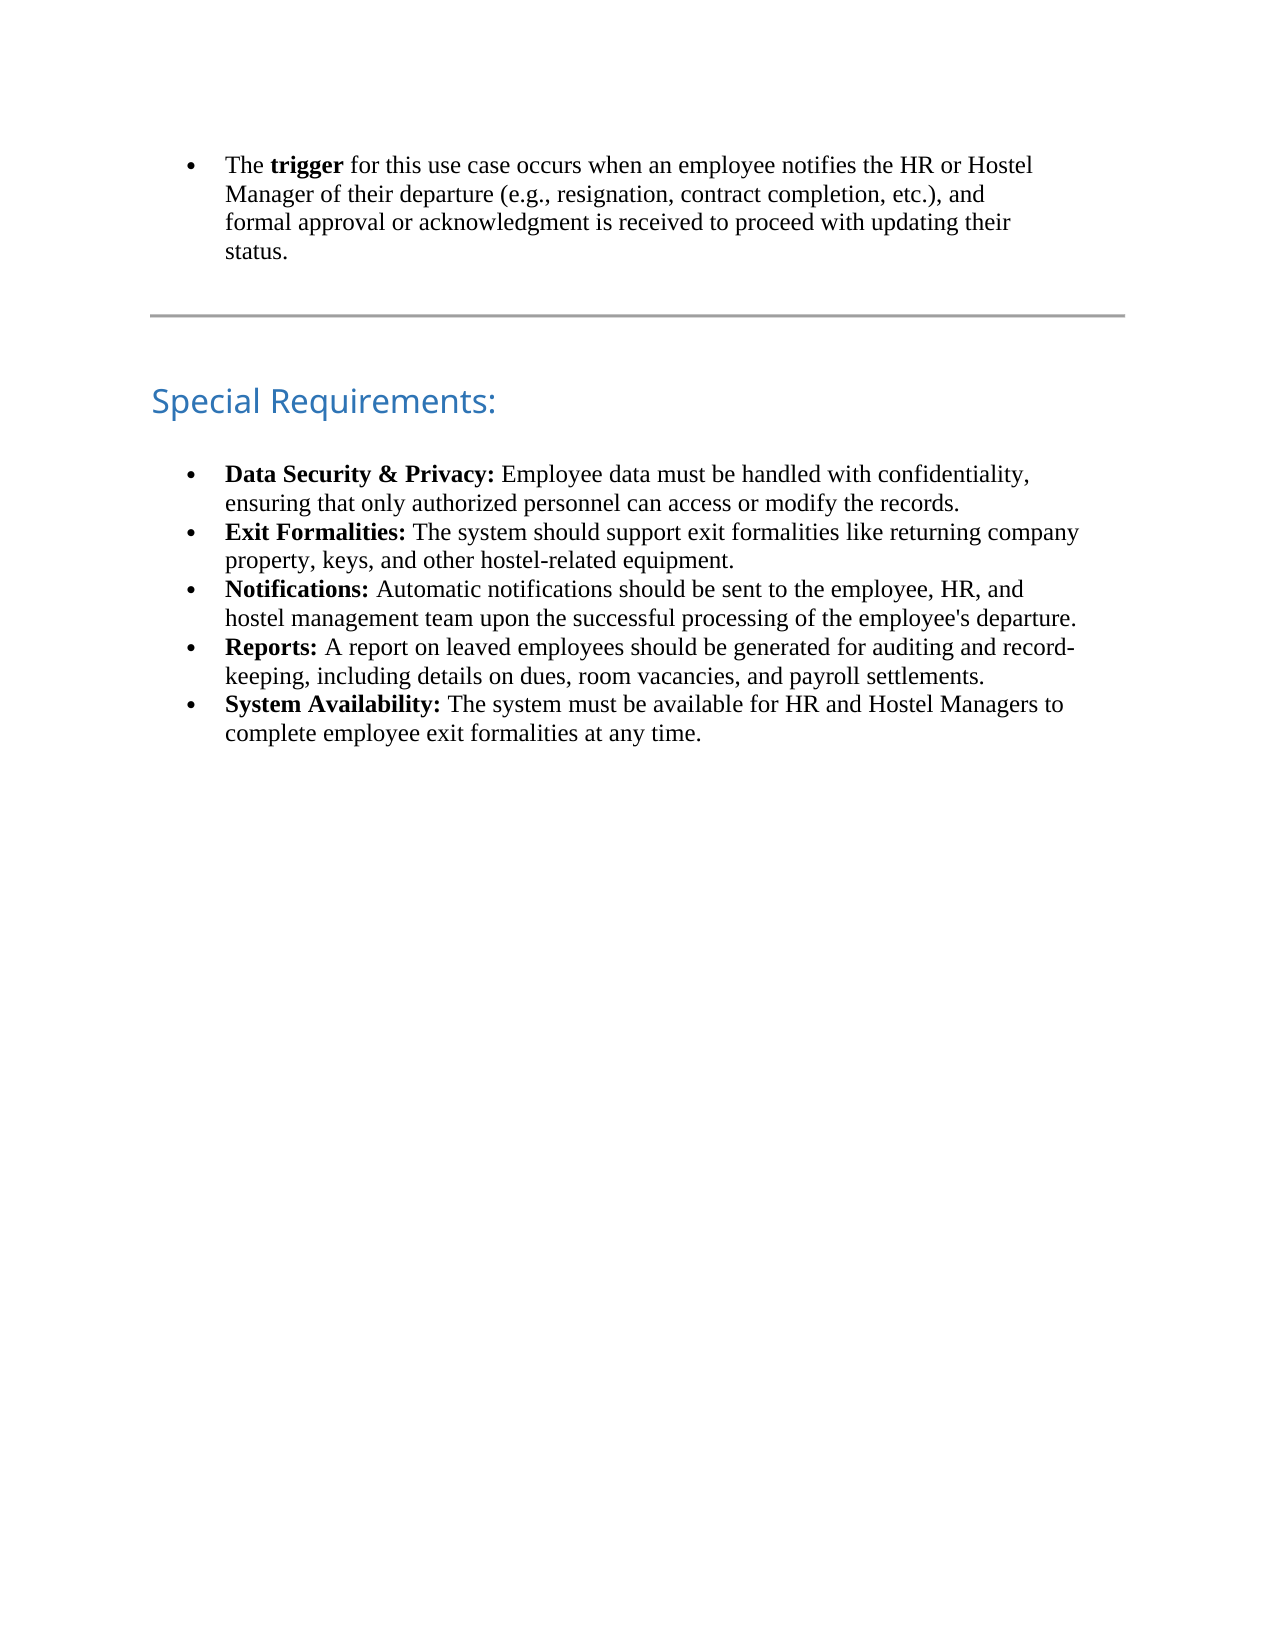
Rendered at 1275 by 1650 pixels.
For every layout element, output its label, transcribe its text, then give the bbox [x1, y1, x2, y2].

list System Availability: The system must be available for HR and Hostel Managers to complete employee exit formalities at any time. [187, 689, 1064, 747]
list Data Security & Privacy: Employee data must be handled with confidentiality, ensuring that only authorized personnel can access or modify the records. [187, 459, 1122, 517]
list Reports: A report on leaved employees should be generated for auditing and record- keeping, including details on dues, room vacancies, and payroll settlements. [187, 632, 1075, 689]
list Notifications: Automatic notifications should be sent to the employee, HR, and hostel management team upon the successful processing of the employee's departure. [187, 574, 1089, 632]
subtitle Special Requirements: [151, 377, 1162, 423]
list The trigger for this use case occurs when an employee notifies the HR or Hostel Manager of their departure (e.g., resignation, contract completion, etc.), and formal approval or acknowledgment is received to proceed with updating their status. [187, 150, 1057, 265]
list Exit Formalities: The system should support exit formalities like returning company property, keys, and other hostel-related equipment. [187, 517, 1079, 574]
